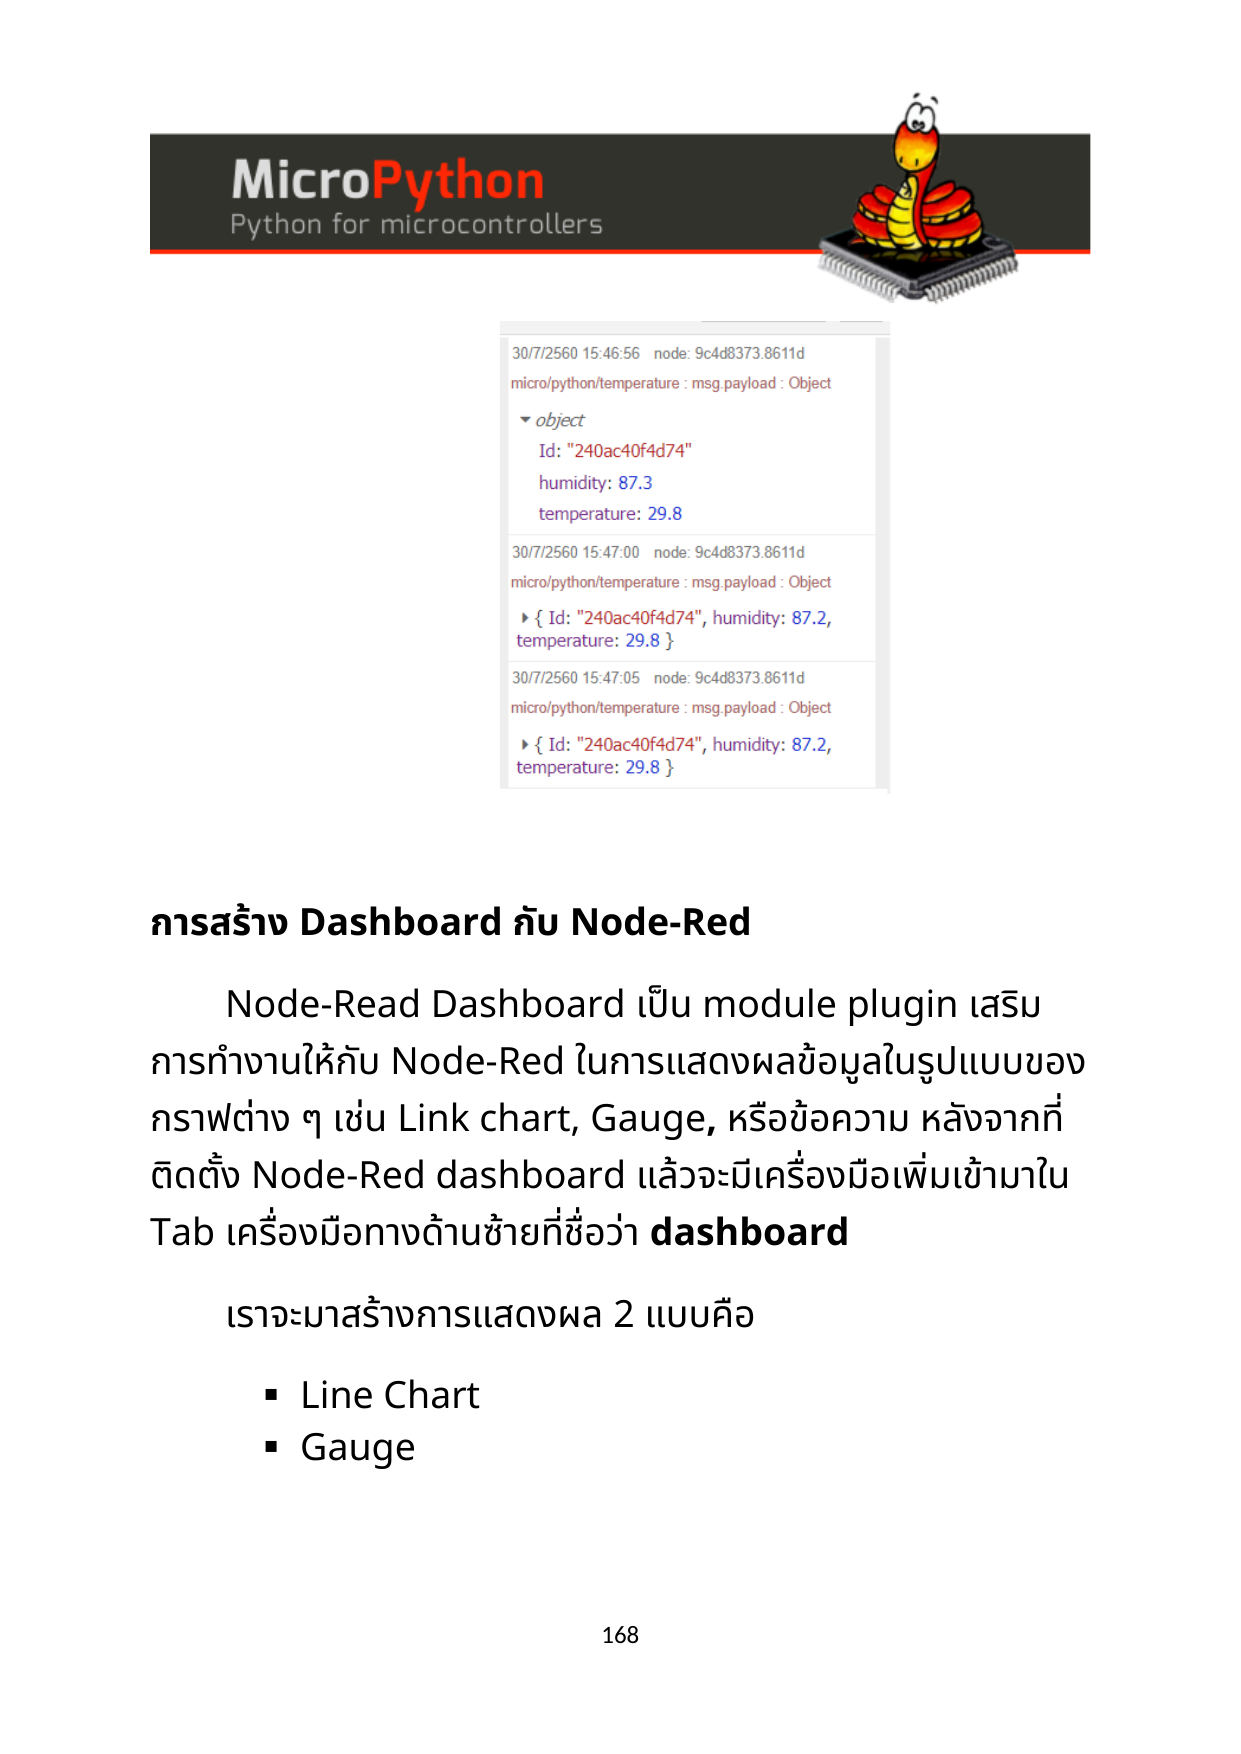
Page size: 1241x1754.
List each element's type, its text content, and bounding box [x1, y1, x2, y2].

list Line Chart [262, 1369, 1090, 1420]
list Gauge [262, 1420, 1090, 1471]
text การสร้าง Dashboard กับ Node-Red [150, 895, 1090, 952]
text เราจะมาสร้างการแสดงผล 2 แบบคือ [150, 1287, 1090, 1344]
text Node-Read Dashboard เป็น module plugin เสริมการทำงานให้กับ Node-Red ในการแสดงผลข้อมูลในรูปแบบของกราฟต่าง ๆ เช่น Link chart, Gauge, หรือข้อความ หลังจากที่ติดตั้ง Node-Red dashboard แล้วจะมีเครื่องมือเพิ่มเข้ามาใน Tab เครื่องมือทางด้านซ้ายที่ชื่อว่า dashboard [150, 977, 1090, 1262]
picture [150, 73, 1091, 794]
